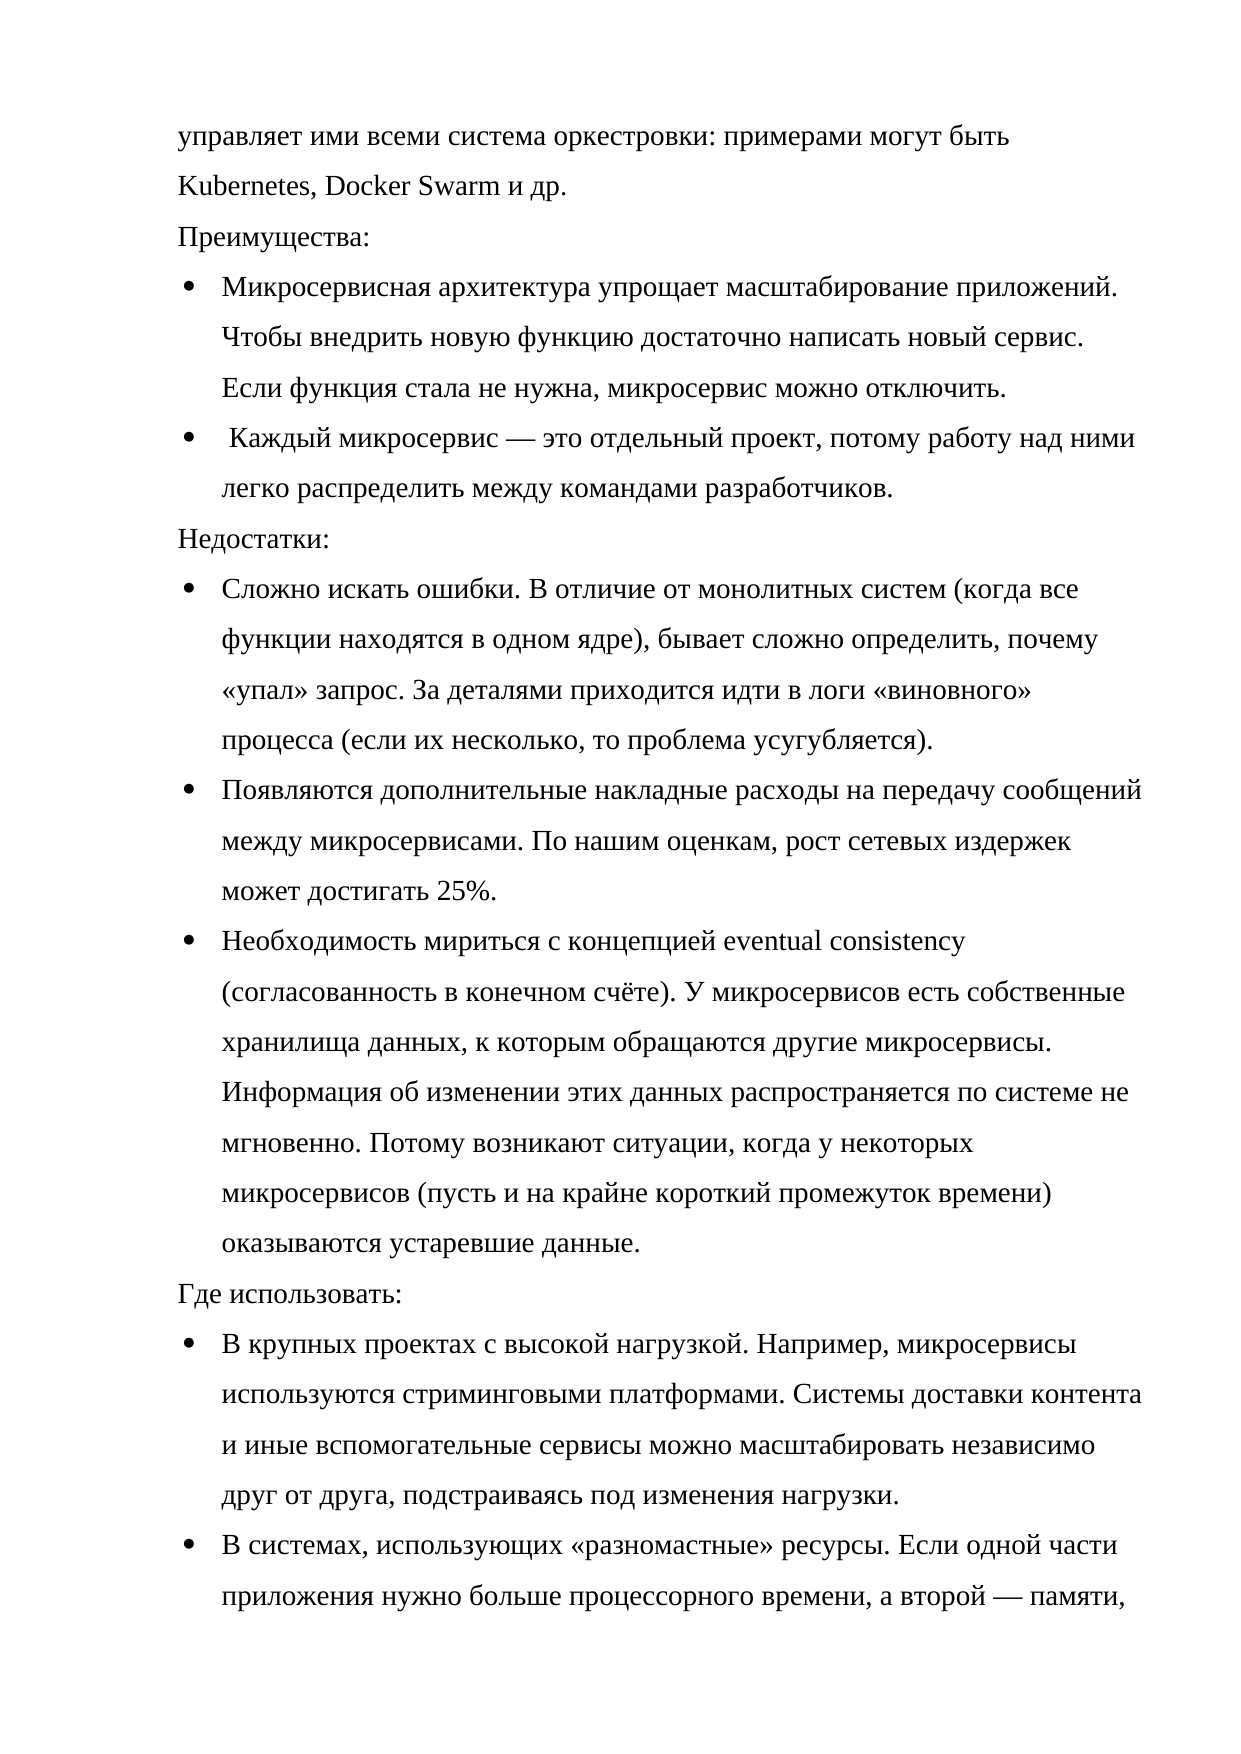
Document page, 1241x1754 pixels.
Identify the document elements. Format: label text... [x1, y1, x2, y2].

list В крупных проектах с высокой нагрузкой. Например, микросервисы используются стриминговыми платформами. Системы доставки контента и иные вспомогательные сервисы можно масштабировать независимо друг от друга, подстраиваясь под изменения нагрузки. [184, 1326, 1152, 1511]
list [184, 1527, 1152, 1611]
text Недостатки: [177, 521, 1152, 554]
list Необходимость мириться с концепцией eventual consistency (согласованность в конечном счёте). У микросервисов есть собственные хранилища данных, к которым обращаются другие микросервисы. Информация об изменении этих данных распространяется по системе не мгновенно. Потому возникают ситуации, когда у некоторых микросервисов (пусть и на крайне короткий промежуток времени) оказываются устаревшие данные. [184, 923, 1152, 1259]
list Каждый микросервис — это отдельный проект, потому работу над ними легко распределить между командами разработчиков. [184, 420, 1152, 504]
text Преимущества: [177, 219, 1152, 252]
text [177, 118, 1152, 202]
list Микросервисная архитектура упрощает масштабирование приложений. Чтобы внедрить новую функцию достаточно написать новый сервис. Если функция стала не нужна, микросервис можно отключить. [184, 269, 1152, 403]
list Появляются дополнительные накладные расходы на передачу сообщений между микросервисами. По нашим оценкам, рост сетевых издержек может достигать 25%. [184, 772, 1152, 907]
list Сложно искать ошибки. В отличие от монолитных систем (когда все функции находятся в одном ядре), бывает сложно определить, почему «упал» запрос. За деталями приходится идти в логи «виновного» процесса (если их несколько, то проблема усугубляется). [184, 571, 1152, 756]
text Где использовать: [177, 1276, 1152, 1309]
